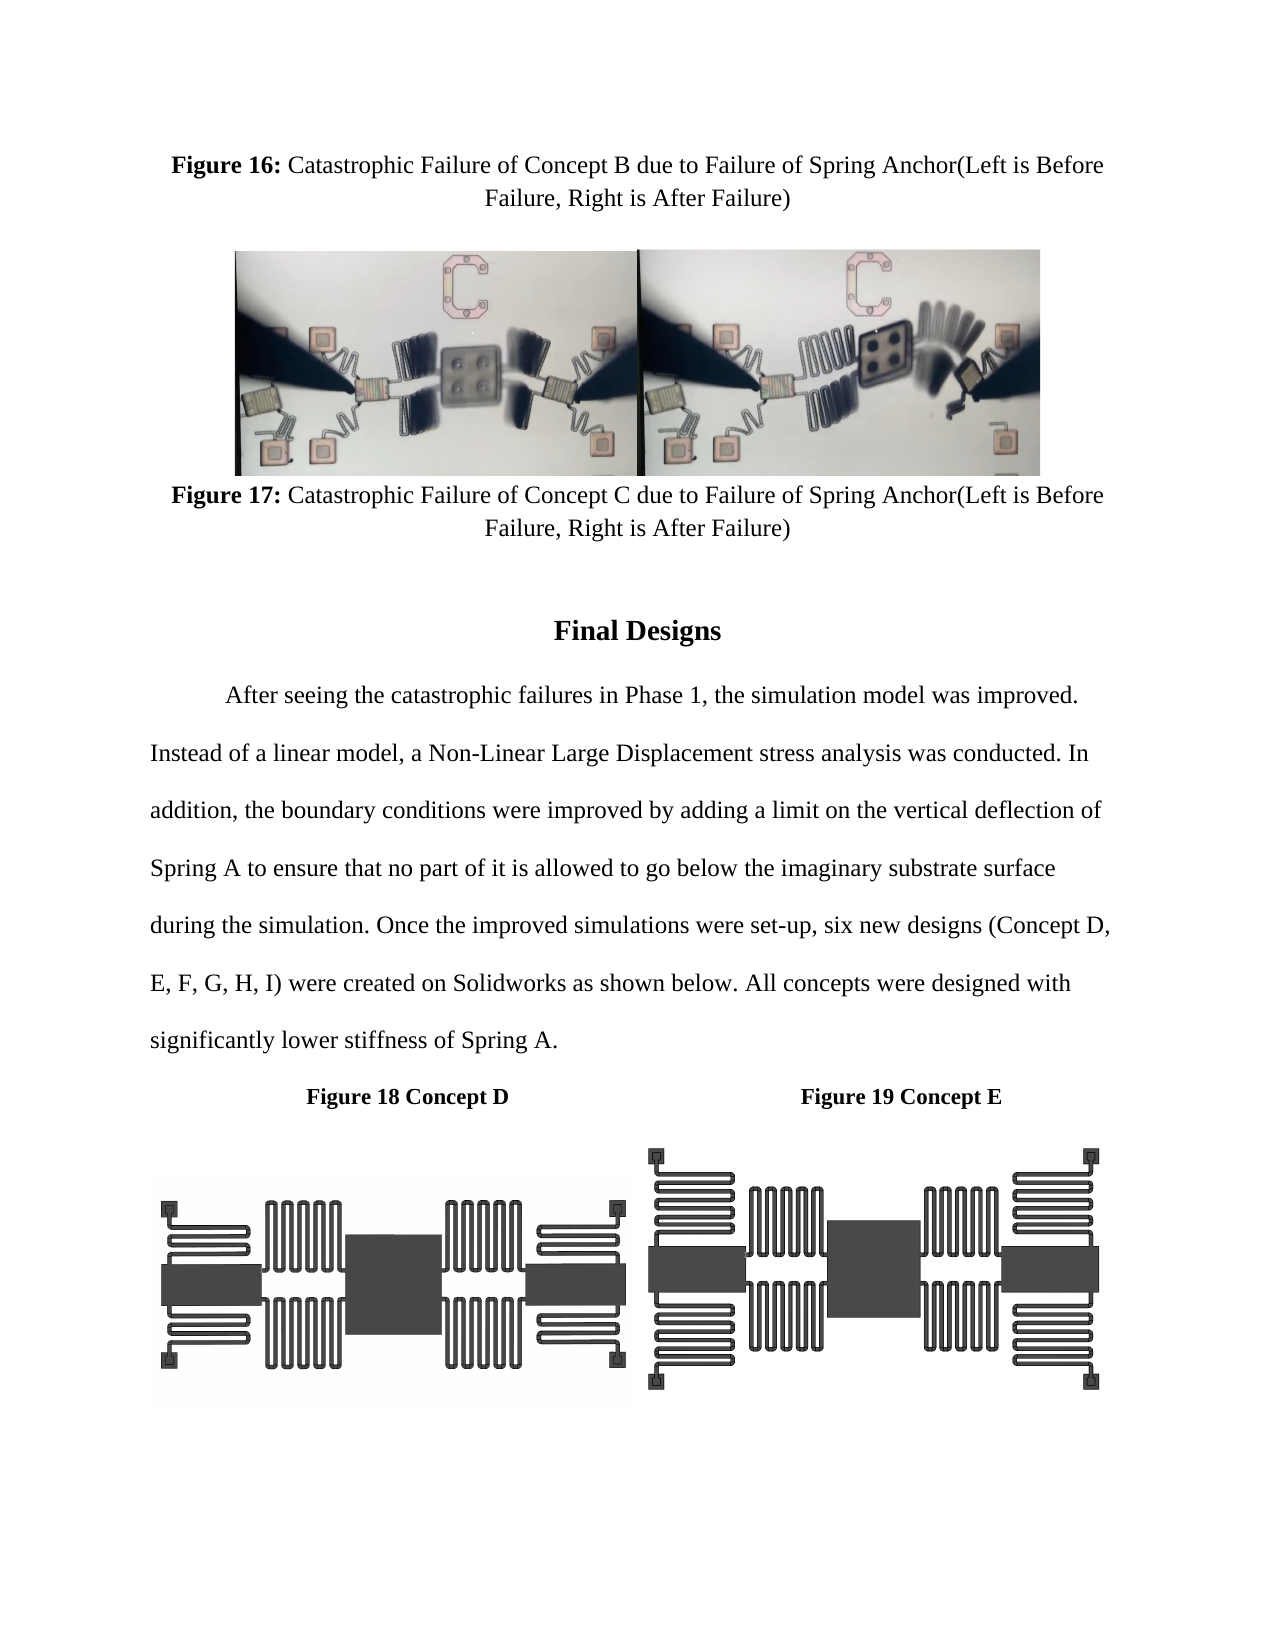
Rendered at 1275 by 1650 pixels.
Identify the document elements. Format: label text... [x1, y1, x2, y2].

picture [640, 1135, 1107, 1407]
subtitle Final Designs [150, 613, 1125, 647]
picture [150, 1176, 636, 1407]
text Figure 16: Catastrophic Failure of Concept B due to Failure of Spring Anchor(Left is Before Failure, Right is After Failure) [150, 150, 1125, 212]
text Figure 17: Catastrophic Failure of Concept C due to Failure of Spring Anchor(Left is Before Failure, Right is After Failure) [150, 480, 1125, 542]
picture [234, 249, 1041, 477]
text After seeing the catastrophic failures in Phase 1, the simulation model was improved. Instead of a linear model, a Non-Linear Large Displacement stress analysis was conducted. In addition, the boundary conditions were improved by adding a limit on the vertical deflection of Spring A to ensure that no part of it is allowed to go below the imaginary substrate surface during the simulation. Once the improved simulations were set-up, six new designs (Concept D, E, F, G, H, I) were created on Solidworks as shown below. All concepts were designed with significantly lower stiffness of Spring A. [150, 680, 1125, 1054]
